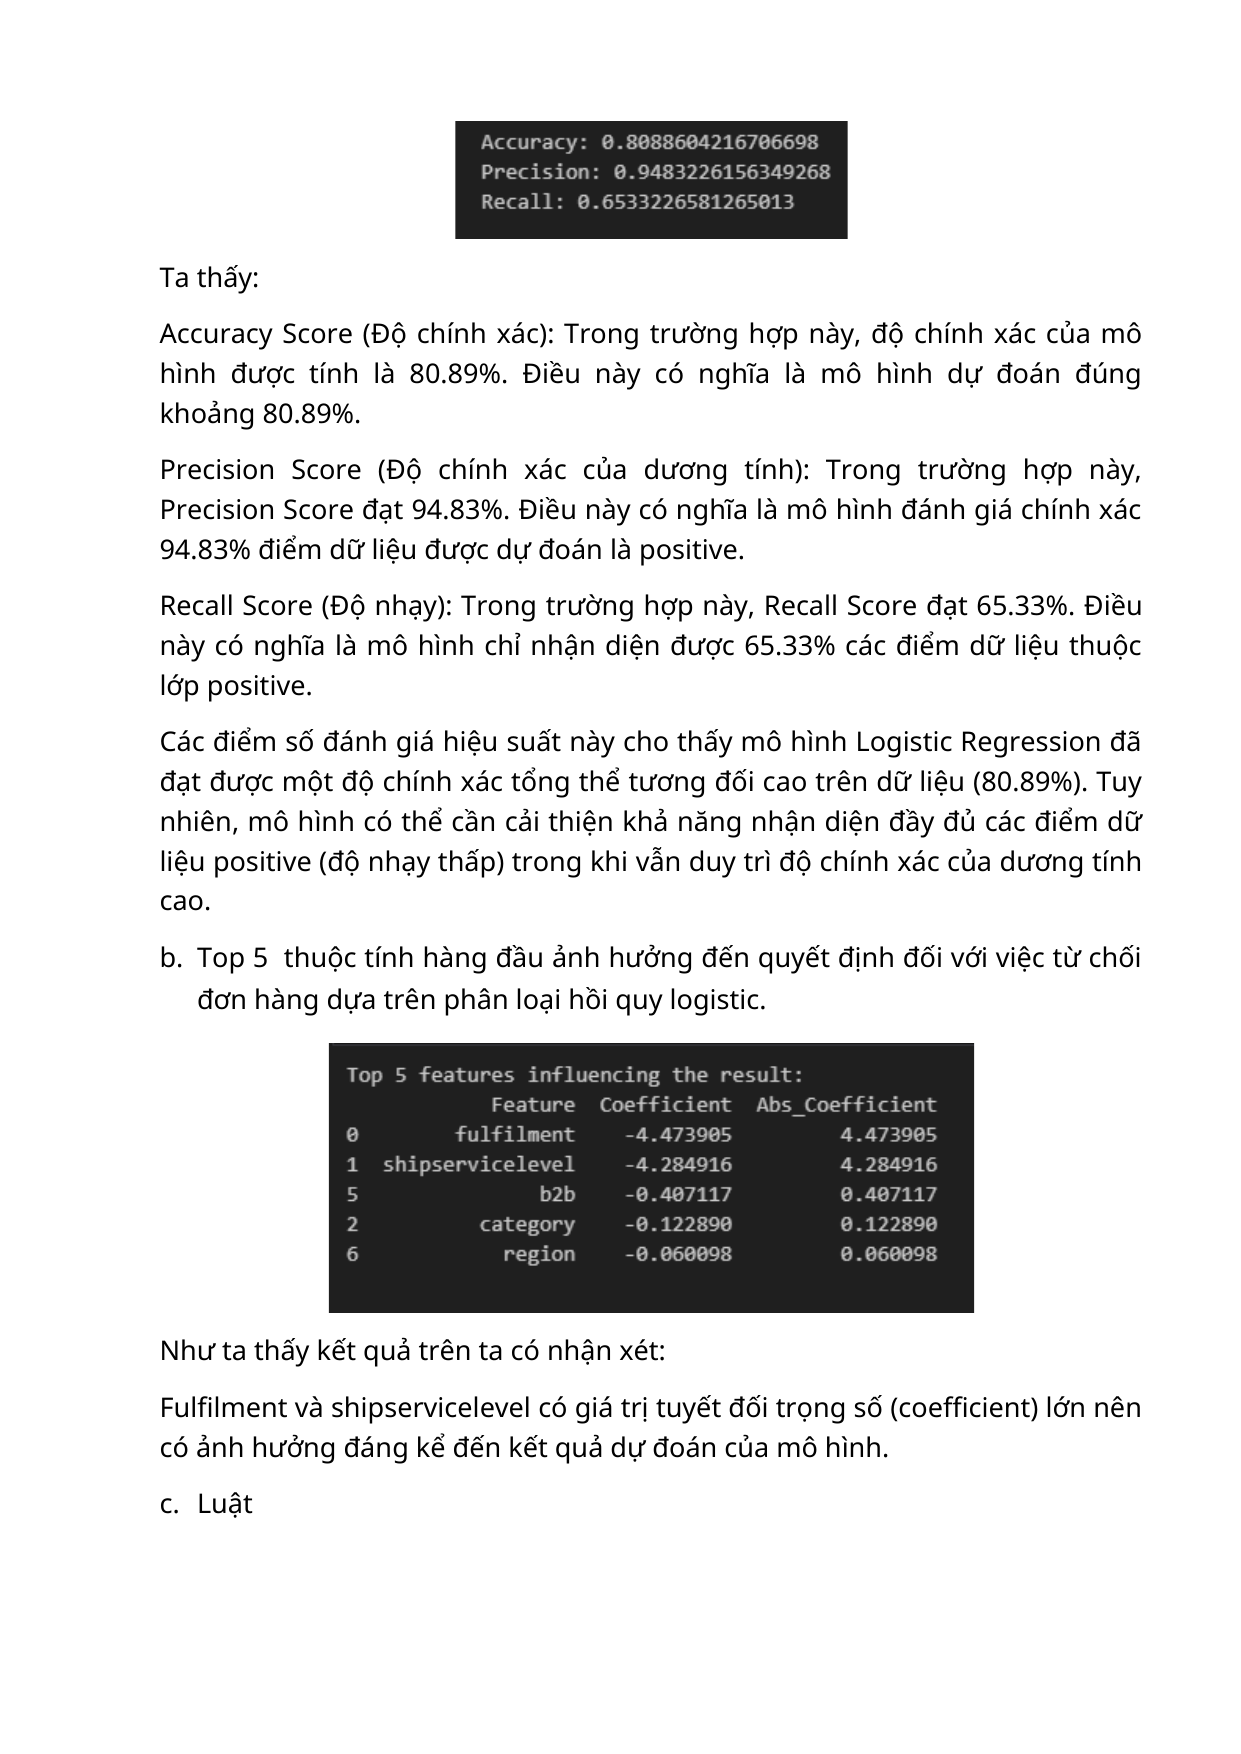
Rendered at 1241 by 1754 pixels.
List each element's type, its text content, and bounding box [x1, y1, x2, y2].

text Như ta thấy kết quả trên ta có nhận xét: [159, 1332, 1144, 1369]
text Các điểm số đánh giá hiệu suất này cho thấy mô hình Logistic Regression đã đạt được một độ chính xác tổng thể tương đối cao trên dữ liệu (80.89%). Tuy nhiên, mô hình có thể cần cải thiện khả năng nhận diện đầy đủ các điểm dữ liệu positive (độ nhạy thấp) trong khi vẫn duy trì độ chính xác của dương tính cao. [159, 723, 1144, 919]
list Top 5 thuộc tính hàng đầu ảnh hưởng đến quyết định đối với việc từ chối đơn hàng dựa trên phân loại hồi quy logistic. [159, 938, 1144, 1018]
text Ta thấy: [159, 258, 1144, 295]
picture [455, 121, 848, 239]
text Accuracy Score (Độ chính xác): Trong trường hợp này, độ chính xác của mô hình được tính là 80.89%. Điều này có nghĩa là mô hình dự đoán đúng khoảng 80.89%. [159, 314, 1144, 431]
text Precision Score (Độ chính xác của dương tính): Trong trường hợp này, Precision Score đạt 94.83%. Điều này có nghĩa là mô hình đánh giá chính xác 94.83% điểm dữ liệu được dự đoán là positive. [159, 451, 1144, 567]
text Fulfilment và shipservicelevel có giá trị tuyết đối trọng số (coefficient) lớn nên có ảnh hưởng đáng kể đến kết quả dự đoán của mô hình. [159, 1388, 1144, 1465]
text Recall Score (Độ nhạy): Trong trường hợp này, Recall Score đạt 65.33%. Điều này có nghĩa là mô hình chỉ nhận diện được 65.33% các điểm dữ liệu thuộc lớp positive. [159, 587, 1144, 703]
list Luật [159, 1484, 1144, 1521]
picture [328, 1043, 975, 1313]
